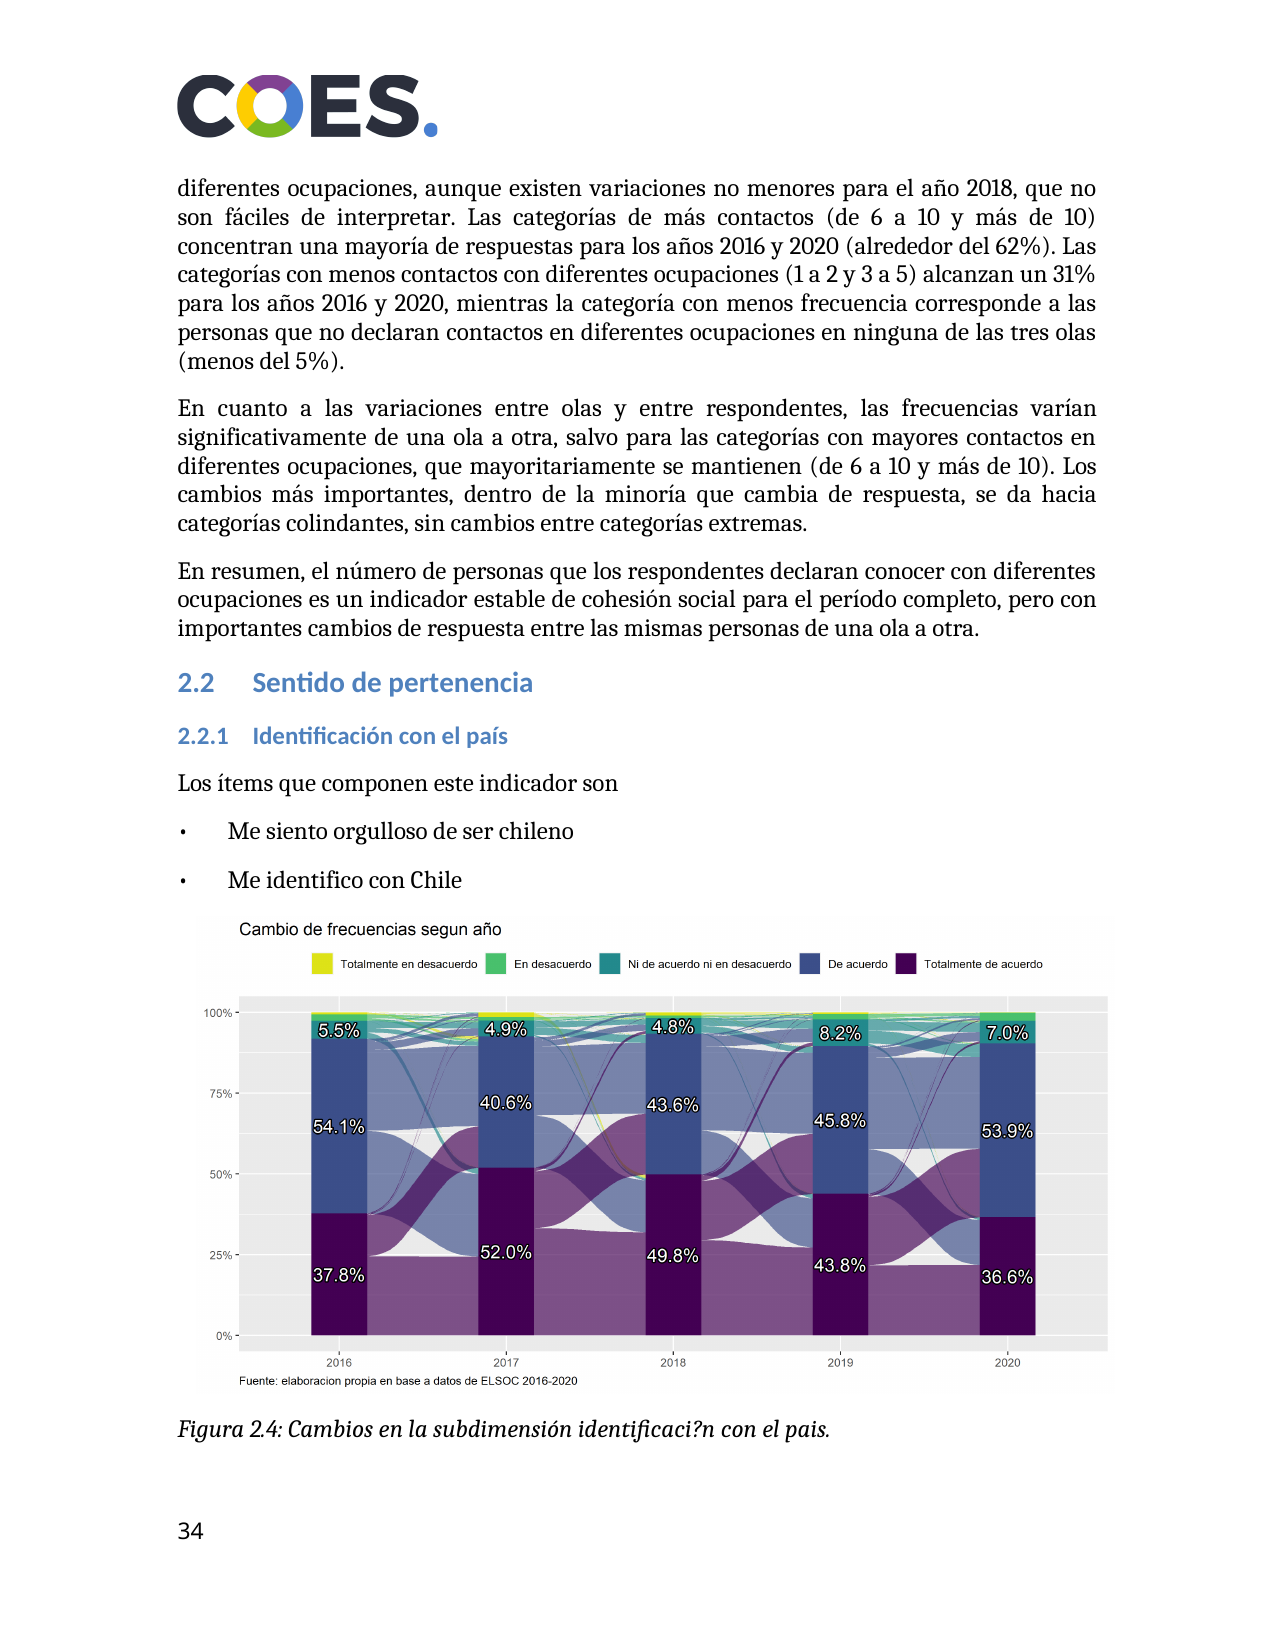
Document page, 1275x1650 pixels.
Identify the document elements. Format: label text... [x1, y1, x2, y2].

picture [177, 75, 438, 146]
text Los ítems que componen este indicador son [177, 769, 1098, 798]
list Me siento orgulloso de ser chileno [177, 817, 1098, 846]
subtitle 2.2.1 Identificación con el país [177, 720, 1098, 751]
text En cuanto a las variaciones entre olas y entre respondentes, las frecuencias varían significativamente de una ola a otra, salvo para las categorías con mayores contactos en diferentes ocupaciones, que mayoritariamente se mantienen (de 6 a 10 y más de 10). Los cambios más importantes, dentro de la minoría que cambia de respuesta, se da hacia categorías colindantes, sin cambios entre categorías extremas. [177, 394, 1098, 538]
subtitle 2.2 Sentido de pertenencia [177, 664, 1098, 699]
picture [196, 916, 1115, 1394]
text En resumen, el número de personas que los respondentes declaran conocer con diferentes ocupaciones es un indicador estable de cohesión social para el período completo, pero con importantes cambios de respuesta entre las mismas personas de una ola a otra. [177, 557, 1098, 643]
list Me identifico con Chile [177, 866, 1098, 895]
text Figura 2.4: Cambios en la subdimensión identificaci?n con el pais. [177, 1414, 1098, 1443]
